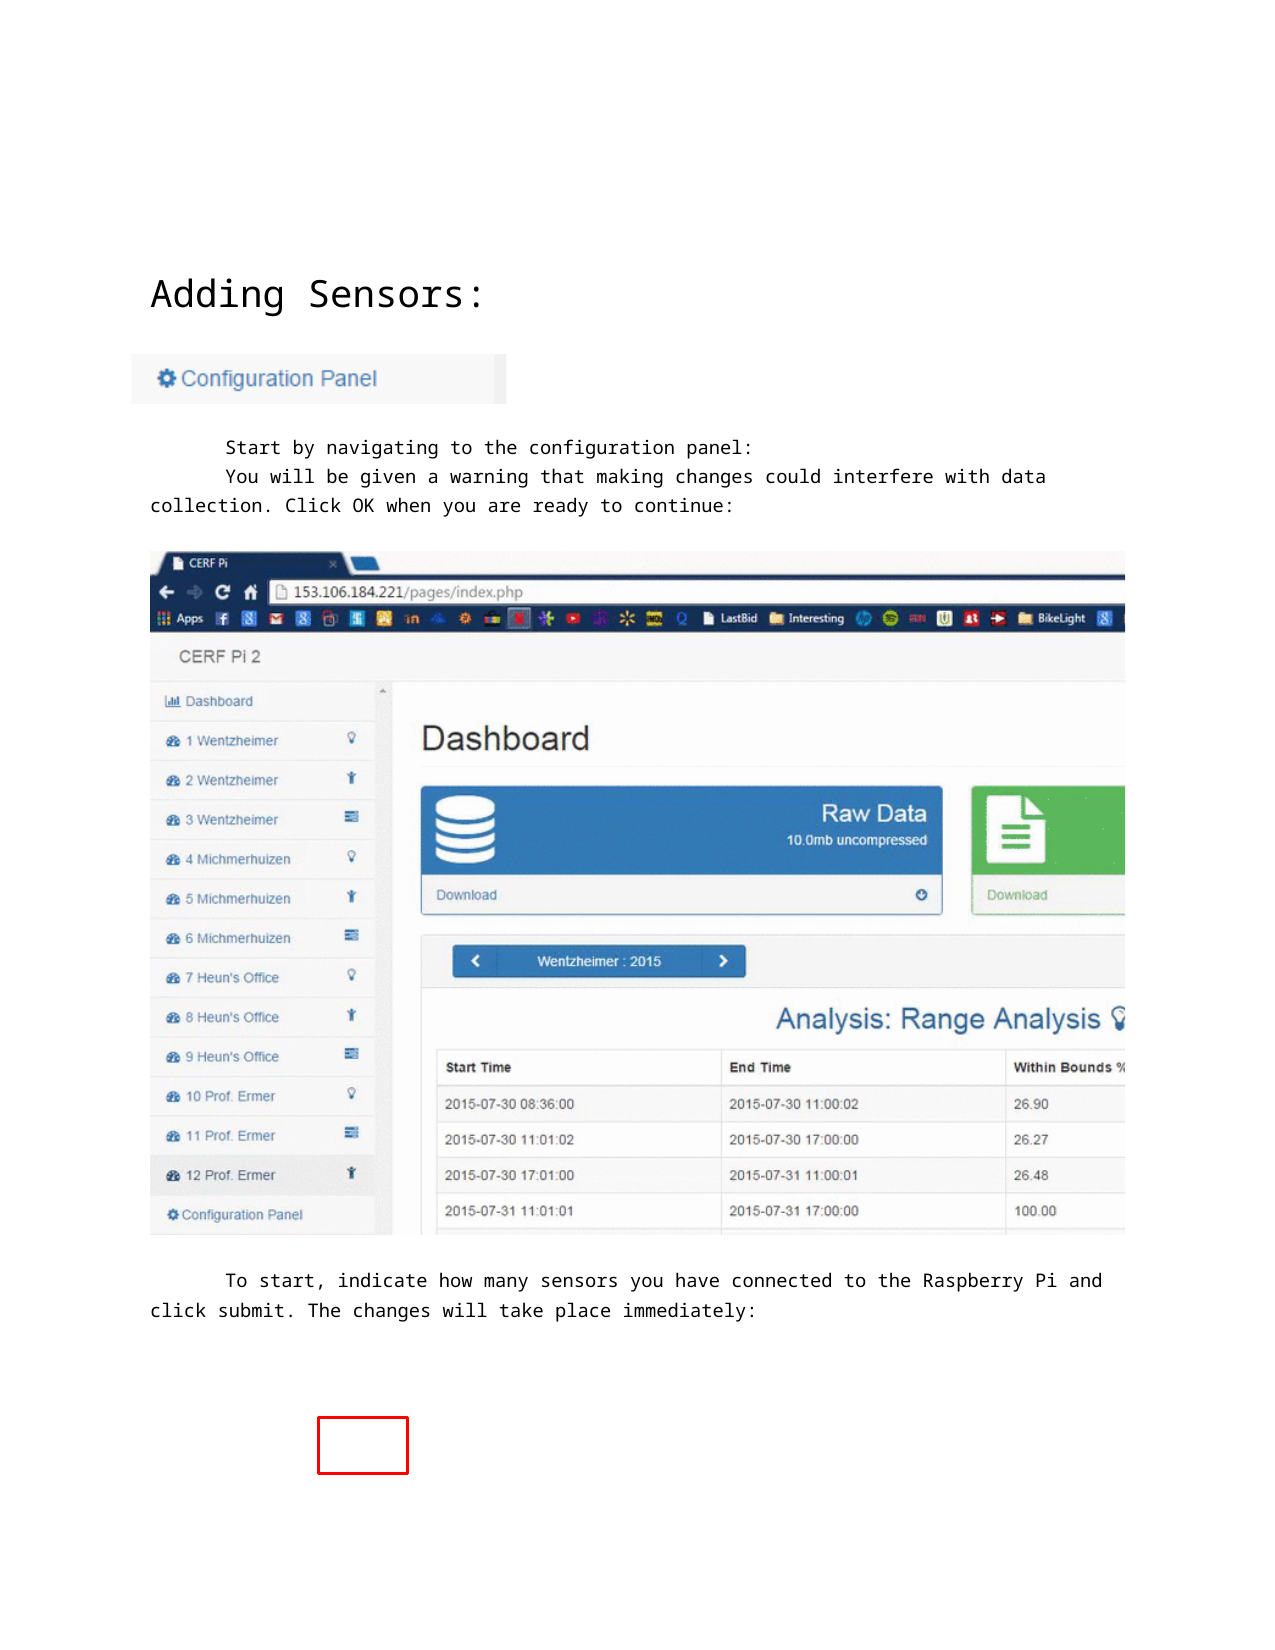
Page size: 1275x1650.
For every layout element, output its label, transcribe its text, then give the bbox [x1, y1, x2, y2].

text You will be given a warning that making changes could interfere with data collection. Click OK when you are ready to continue: [150, 463, 1125, 518]
picture [150, 551, 1125, 1235]
text To start, indicate how many sensors you have connected to the Raspberry Pi and click submit. The changes will take place immediately: [150, 1268, 1125, 1322]
subtitle Adding Sensors: [150, 267, 1125, 318]
text Start by navigating to the configuration panel: [150, 326, 1125, 460]
picture [131, 354, 507, 404]
